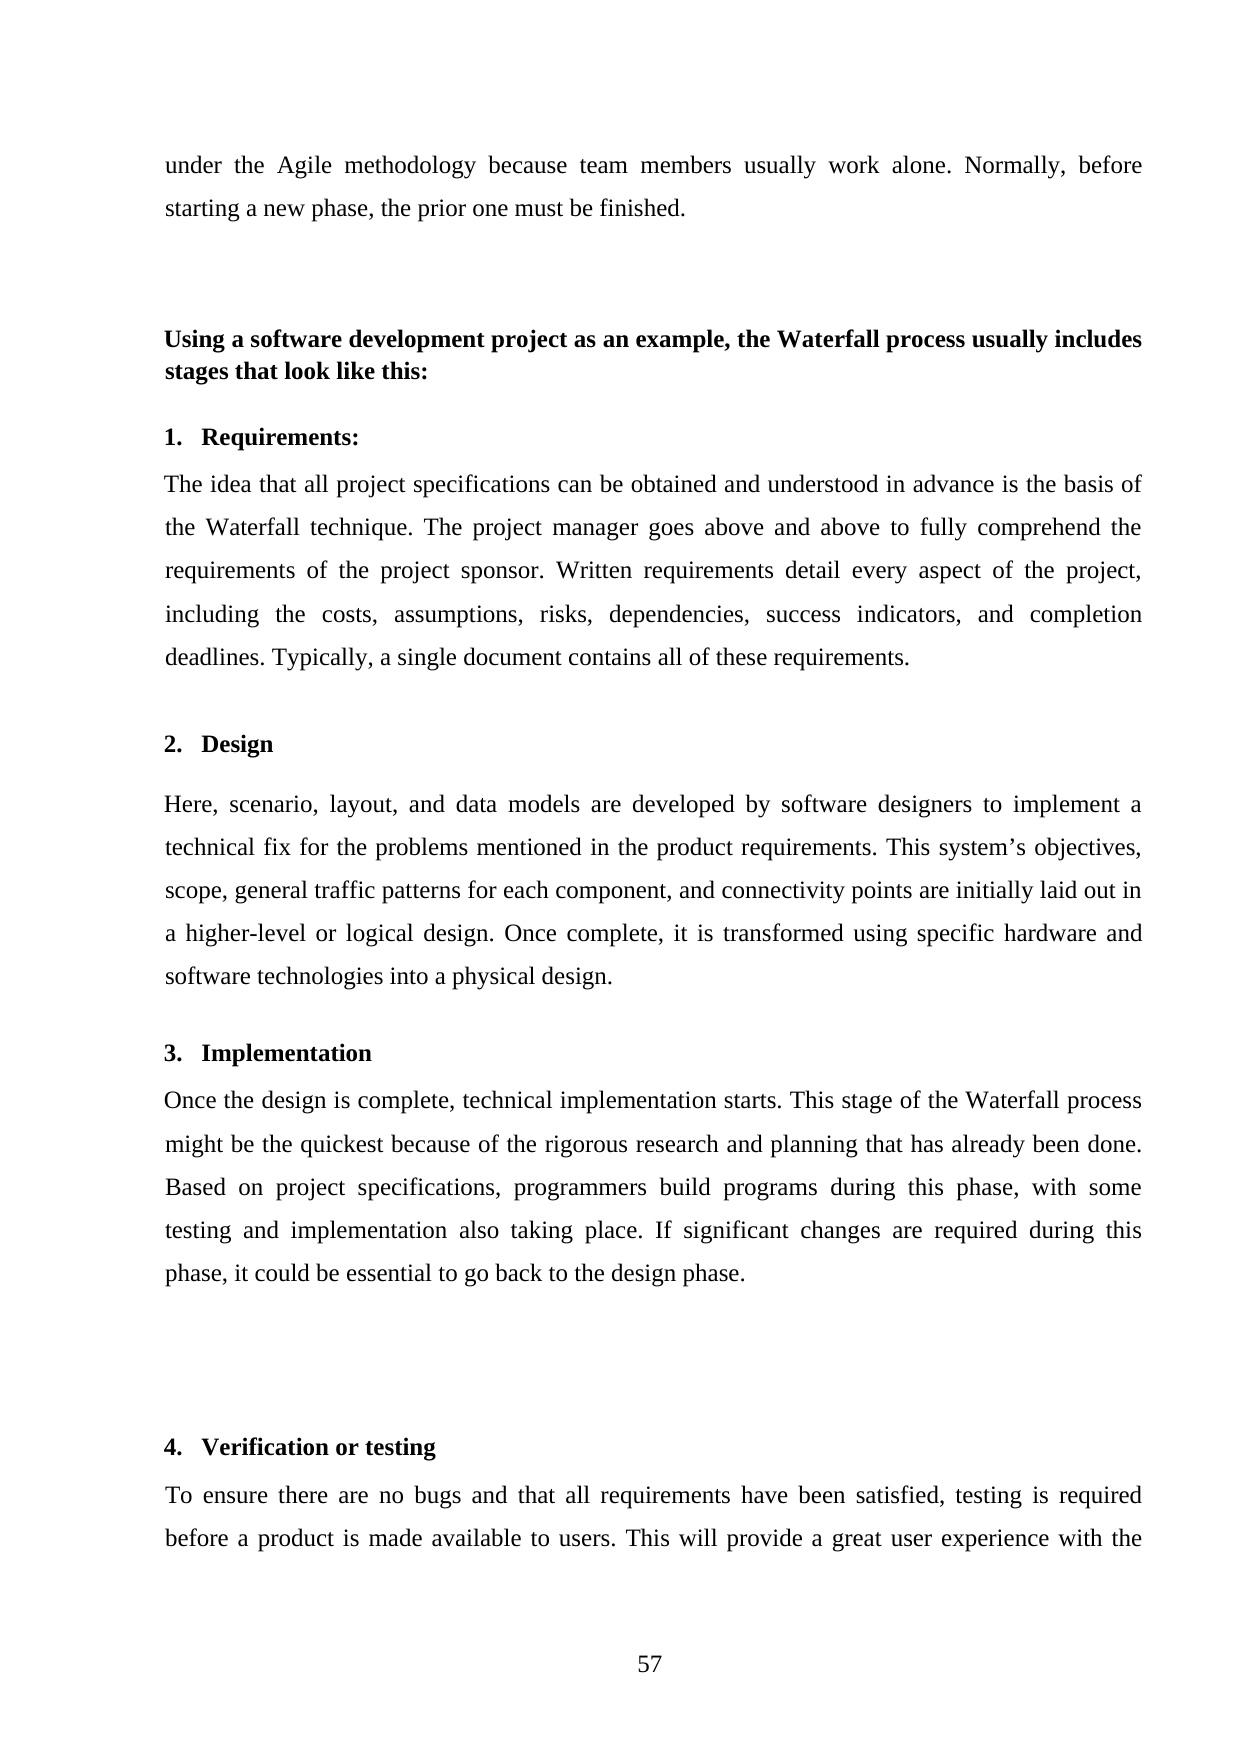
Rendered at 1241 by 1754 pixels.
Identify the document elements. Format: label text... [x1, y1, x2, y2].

list Design [164, 729, 1197, 758]
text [165, 1480, 1143, 1552]
text Here, scenario, layout, and data models are developed by software designers to implement a technical fix for the problems mentioned in the product requirements. This system’s objectives, scope, general traffic patterns for each component, and connectivity points are initially laid out in a higher-level or logical design. Once complete, it is transformed using specific hardware and software technologies into a physical design. [164, 789, 1143, 990]
text The idea that all project specifications can be obtained and understood in advance is the basis of the Waterfall technique. The project manager goes above and above to fully comprehend the requirements of the project sponsor. Written requirements detail every aspect of the project, including the costs, assumptions, risks, dependencies, success indicators, and completion deadlines. Typically, a single document contains all of these requirements. [164, 469, 1143, 671]
list Requirements: [164, 422, 1197, 450]
list Verification or testing [164, 1432, 1197, 1461]
text Using a software development project as an example, the Waterfall process usually includes stages that look like this: [164, 324, 1143, 385]
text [164, 150, 1143, 222]
text Once the design is complete, technical implementation starts. This stage of the Waterfall process might be the quickest because of the rigorous research and planning that has already been done. Based on project specifications, programmers build programs during this phase, with some testing and implementation also taking place. If significant changes are required during this phase, it could be essential to go back to the design phase. [164, 1086, 1143, 1287]
list Implementation [164, 1038, 1197, 1067]
